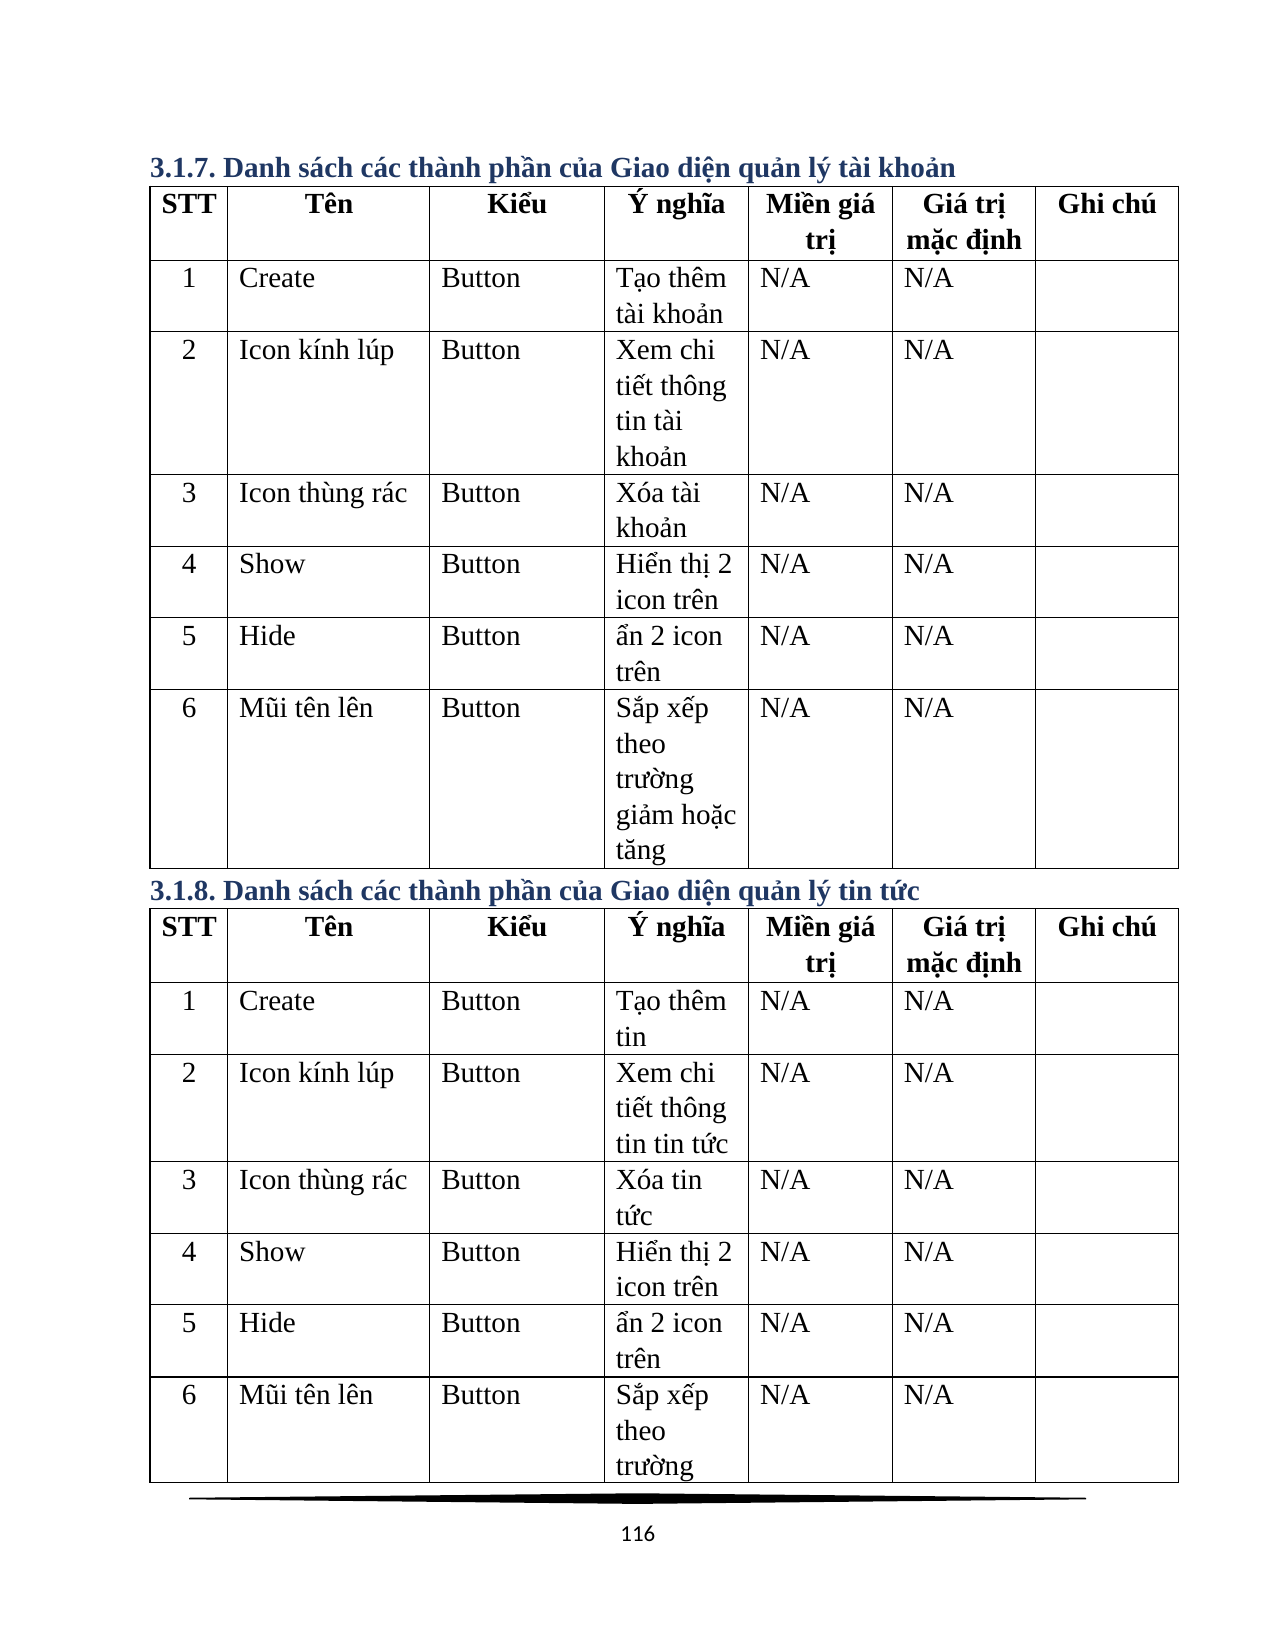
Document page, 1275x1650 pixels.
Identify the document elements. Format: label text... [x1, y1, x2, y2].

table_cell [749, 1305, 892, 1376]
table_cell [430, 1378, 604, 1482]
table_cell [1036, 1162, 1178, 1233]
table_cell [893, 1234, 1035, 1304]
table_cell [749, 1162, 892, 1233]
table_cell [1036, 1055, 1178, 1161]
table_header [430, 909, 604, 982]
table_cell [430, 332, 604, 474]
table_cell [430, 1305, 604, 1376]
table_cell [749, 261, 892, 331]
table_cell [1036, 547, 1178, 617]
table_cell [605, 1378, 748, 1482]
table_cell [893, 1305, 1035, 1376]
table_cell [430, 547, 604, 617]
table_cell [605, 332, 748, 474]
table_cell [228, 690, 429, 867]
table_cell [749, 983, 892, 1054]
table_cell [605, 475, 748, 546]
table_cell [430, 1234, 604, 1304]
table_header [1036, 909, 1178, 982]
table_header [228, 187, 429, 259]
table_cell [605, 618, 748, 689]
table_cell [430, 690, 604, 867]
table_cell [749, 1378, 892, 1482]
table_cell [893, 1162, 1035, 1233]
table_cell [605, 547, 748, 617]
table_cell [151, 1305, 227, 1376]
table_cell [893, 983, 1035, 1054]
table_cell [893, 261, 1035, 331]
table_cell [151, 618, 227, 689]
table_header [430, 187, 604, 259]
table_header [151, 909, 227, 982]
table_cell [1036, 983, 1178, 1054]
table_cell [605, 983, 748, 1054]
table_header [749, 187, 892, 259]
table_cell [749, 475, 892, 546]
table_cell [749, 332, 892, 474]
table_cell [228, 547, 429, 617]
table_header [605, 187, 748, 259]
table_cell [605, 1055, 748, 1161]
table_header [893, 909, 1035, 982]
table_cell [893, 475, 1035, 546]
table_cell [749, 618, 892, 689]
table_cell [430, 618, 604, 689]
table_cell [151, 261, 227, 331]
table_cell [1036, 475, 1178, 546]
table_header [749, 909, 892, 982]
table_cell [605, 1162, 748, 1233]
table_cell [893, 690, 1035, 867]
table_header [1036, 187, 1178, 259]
subtitle 3.1.8. Danh sách các thành phần của Giao diện quản lý tin tức [150, 873, 1125, 906]
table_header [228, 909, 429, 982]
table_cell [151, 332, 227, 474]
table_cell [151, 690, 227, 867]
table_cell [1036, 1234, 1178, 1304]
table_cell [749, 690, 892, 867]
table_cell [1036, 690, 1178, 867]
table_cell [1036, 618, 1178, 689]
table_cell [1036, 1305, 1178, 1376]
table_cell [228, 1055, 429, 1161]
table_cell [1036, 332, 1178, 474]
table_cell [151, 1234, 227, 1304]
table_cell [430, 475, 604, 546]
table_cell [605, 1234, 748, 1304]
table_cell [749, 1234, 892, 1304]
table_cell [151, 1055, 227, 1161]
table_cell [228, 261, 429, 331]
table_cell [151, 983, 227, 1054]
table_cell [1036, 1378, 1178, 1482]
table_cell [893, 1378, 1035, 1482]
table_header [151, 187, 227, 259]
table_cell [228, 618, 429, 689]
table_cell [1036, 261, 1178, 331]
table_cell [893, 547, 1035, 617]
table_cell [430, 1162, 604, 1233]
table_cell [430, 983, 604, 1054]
subtitle 3.1.7. Danh sách các thành phần của Giao diện quản lý tài khoản [150, 150, 1125, 183]
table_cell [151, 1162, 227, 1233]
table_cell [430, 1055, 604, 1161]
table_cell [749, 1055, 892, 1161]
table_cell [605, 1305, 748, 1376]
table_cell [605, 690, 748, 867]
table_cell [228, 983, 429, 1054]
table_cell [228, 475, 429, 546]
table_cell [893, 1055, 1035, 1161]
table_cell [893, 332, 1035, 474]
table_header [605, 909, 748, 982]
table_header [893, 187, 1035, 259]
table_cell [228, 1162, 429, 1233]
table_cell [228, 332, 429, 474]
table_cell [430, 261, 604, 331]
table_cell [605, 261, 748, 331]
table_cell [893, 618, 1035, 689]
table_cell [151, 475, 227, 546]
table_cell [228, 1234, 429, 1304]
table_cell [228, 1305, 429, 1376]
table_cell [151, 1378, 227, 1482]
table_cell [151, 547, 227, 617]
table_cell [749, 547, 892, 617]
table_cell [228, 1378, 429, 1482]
